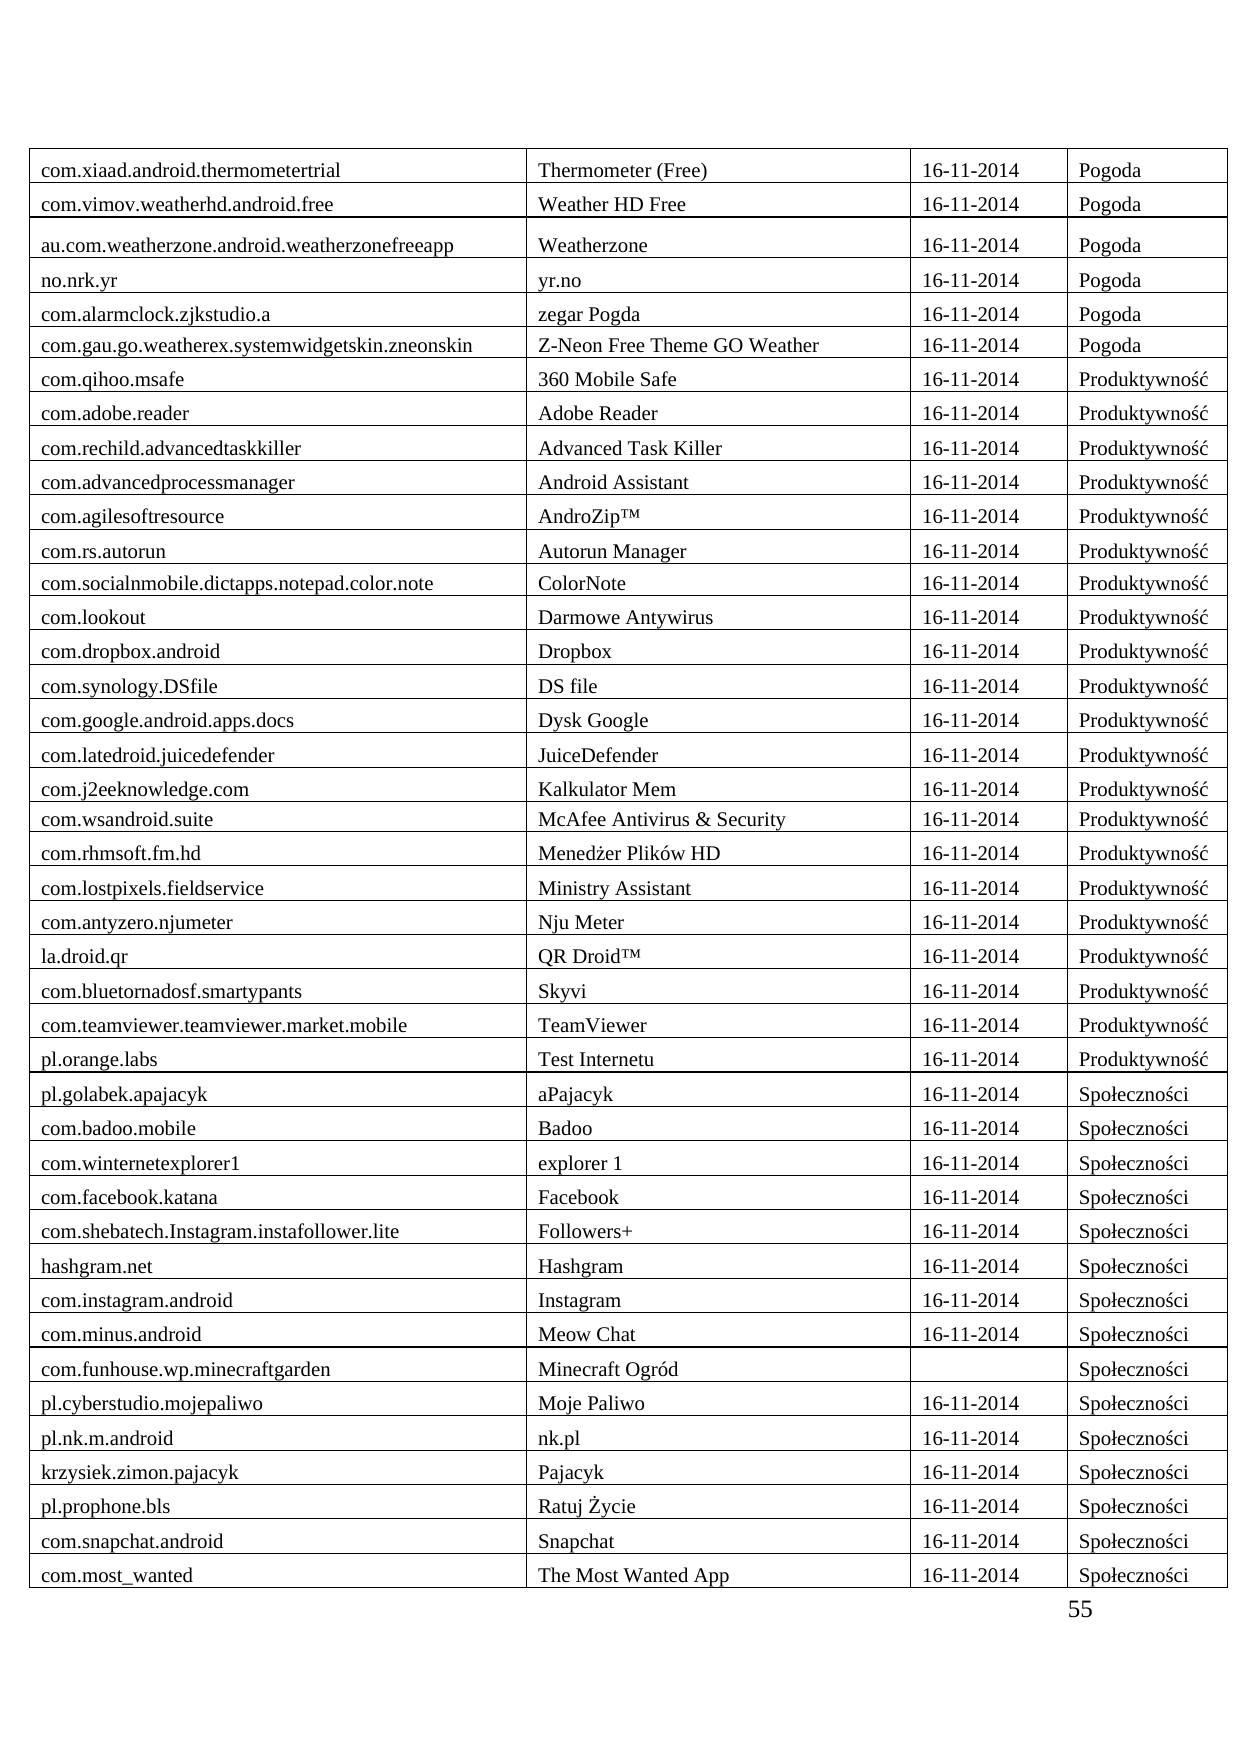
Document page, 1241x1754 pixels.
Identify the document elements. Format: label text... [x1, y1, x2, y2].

table_cell Społeczności [1068, 1279, 1227, 1312]
table_cell hashgram.net [30, 1244, 526, 1278]
table_cell com.advancedprocessmanager [30, 461, 526, 494]
table_cell com.badoo.mobile [30, 1107, 526, 1140]
table_cell 16-11-2014 [911, 866, 1067, 899]
table_cell 16-11-2014 [911, 1451, 1067, 1484]
table_cell pl.prophone.bls [30, 1485, 526, 1518]
table_cell 16-11-2014 [911, 733, 1067, 767]
table_cell no.nrk.yr [30, 258, 526, 292]
table_cell Instagram [527, 1279, 910, 1312]
table_cell Produktywność [1068, 358, 1227, 391]
table_cell [911, 1348, 1067, 1381]
table_cell au.com.weatherzone.android.weatherzonefreeapp [30, 218, 526, 257]
table_cell The Most Wanted App [527, 1554, 910, 1587]
table_cell 16-11-2014 [911, 392, 1067, 425]
table_cell Społeczności [1068, 1141, 1227, 1174]
table_cell Produktywność [1068, 596, 1227, 629]
table_cell com.vimov.weatherhd.android.free [30, 183, 526, 216]
table_cell 16-11-2014 [911, 1210, 1067, 1243]
table_cell 16-11-2014 [911, 1485, 1067, 1518]
table_cell DS file [527, 665, 910, 698]
table_cell Dysk Google [527, 699, 910, 732]
table_cell pl.orange.labs [30, 1038, 526, 1071]
table_cell com.j2eeknowledge.com [30, 768, 526, 801]
table_cell com.rechild.advancedtaskkiller [30, 426, 526, 460]
table_cell com.alarmclock.zjkstudio.a [30, 293, 526, 326]
table_cell com.latedroid.juicedefender [30, 733, 526, 767]
table_cell com.shebatech.Instagram.instafollower.lite [30, 1210, 526, 1243]
table_cell 16-11-2014 [911, 1519, 1067, 1553]
table_cell AndroZip™ [527, 495, 910, 528]
table_cell 16-11-2014 [911, 218, 1067, 257]
table_cell 16-11-2014 [911, 1313, 1067, 1346]
table_cell Moje Paliwo [527, 1382, 910, 1415]
table_cell Społeczności [1068, 1348, 1227, 1381]
table_cell zegar Pogda [527, 293, 910, 326]
table_cell com.lookout [30, 596, 526, 629]
table_cell Thermometer (Free) [527, 149, 910, 182]
table_cell 16-11-2014 [911, 1554, 1067, 1587]
table_cell 16-11-2014 [911, 1107, 1067, 1140]
table_cell Produktywność [1068, 1004, 1227, 1037]
table_cell Społeczności [1068, 1382, 1227, 1415]
table_cell Produktywność [1068, 426, 1227, 460]
table_cell Produktywność [1068, 630, 1227, 663]
table_cell Społeczności [1068, 1176, 1227, 1209]
table_cell 16-11-2014 [911, 935, 1067, 968]
table_cell krzysiek.zimon.pajacyk [30, 1451, 526, 1484]
table_cell 16-11-2014 [911, 1279, 1067, 1312]
table_cell com.instagram.android [30, 1279, 526, 1312]
table_cell Pajacyk [527, 1451, 910, 1484]
table_cell Dropbox [527, 630, 910, 663]
table_cell Menedżer Plików HD [527, 832, 910, 865]
table_cell Facebook [527, 1176, 910, 1209]
table_cell Produktywność [1068, 969, 1227, 1003]
table_cell Produktywność [1068, 461, 1227, 494]
table_cell com.dropbox.android [30, 630, 526, 663]
table_cell com.most_wanted [30, 1554, 526, 1587]
table_cell Ministry Assistant [527, 866, 910, 899]
table_cell 16-11-2014 [911, 495, 1067, 528]
table_cell aPajacyk [527, 1073, 910, 1106]
table_cell Produktywność [1068, 699, 1227, 732]
table_cell Produktywność [1068, 564, 1227, 595]
table_cell Nju Meter [527, 901, 910, 934]
table_cell Społeczności [1068, 1073, 1227, 1106]
table_cell pl.cyberstudio.mojepaliwo [30, 1382, 526, 1415]
table_cell Produktywność [1068, 768, 1227, 801]
table_cell 16-11-2014 [911, 699, 1067, 732]
table_cell com.winternetexplorer1 [30, 1141, 526, 1174]
table_cell 16-11-2014 [911, 1141, 1067, 1174]
table_cell Społeczności [1068, 1519, 1227, 1553]
table_cell 16-11-2014 [911, 327, 1067, 357]
table_cell com.antyzero.njumeter [30, 901, 526, 934]
table_cell Społeczności [1068, 1416, 1227, 1449]
table_cell Badoo [527, 1107, 910, 1140]
table_cell Społeczności [1068, 1244, 1227, 1278]
table_cell Meow Chat [527, 1313, 910, 1346]
table_cell com.socialnmobile.dictapps.notepad.color.note [30, 564, 526, 595]
table_cell 16-11-2014 [911, 832, 1067, 865]
table_cell 16-11-2014 [911, 596, 1067, 629]
table_cell Hashgram [527, 1244, 910, 1278]
table_cell 16-11-2014 [911, 1073, 1067, 1106]
table_cell Produktywność [1068, 733, 1227, 767]
table_cell 360 Mobile Safe [527, 358, 910, 391]
table_cell Darmowe Antywirus [527, 596, 910, 629]
table_cell Adobe Reader [527, 392, 910, 425]
table_cell 16-11-2014 [911, 1416, 1067, 1449]
table_cell Pogoda [1068, 218, 1227, 257]
table_cell Produktywność [1068, 530, 1227, 563]
table_cell Followers+ [527, 1210, 910, 1243]
table_cell Z-Neon Free Theme GO Weather [527, 327, 910, 357]
table_cell pl.nk.m.android [30, 1416, 526, 1449]
table_cell Produktywność [1068, 866, 1227, 899]
table_cell Advanced Task Killer [527, 426, 910, 460]
table_cell 16-11-2014 [911, 426, 1067, 460]
table_cell 16-11-2014 [911, 1038, 1067, 1071]
table_cell Produktywność [1068, 392, 1227, 425]
table_cell Pogoda [1068, 183, 1227, 216]
table_cell Społeczności [1068, 1554, 1227, 1587]
table_cell Produktywność [1068, 832, 1227, 865]
table_cell Społeczności [1068, 1107, 1227, 1140]
table_cell com.qihoo.msafe [30, 358, 526, 391]
table_cell Autorun Manager [527, 530, 910, 563]
table_cell Pogoda [1068, 327, 1227, 357]
table_cell Produktywność [1068, 802, 1227, 831]
table_cell com.rs.autorun [30, 530, 526, 563]
table_cell 16-11-2014 [911, 530, 1067, 563]
table_cell com.synology.DSfile [30, 665, 526, 698]
table_cell Minecraft Ogród [527, 1348, 910, 1381]
table_cell com.adobe.reader [30, 392, 526, 425]
table_cell com.snapchat.android [30, 1519, 526, 1553]
table_cell la.droid.qr [30, 935, 526, 968]
table_cell 16-11-2014 [911, 1244, 1067, 1278]
table_cell 16-11-2014 [911, 258, 1067, 292]
table_cell Pogoda [1068, 258, 1227, 292]
table_cell explorer 1 [527, 1141, 910, 1174]
table_cell com.bluetornadosf.smartypants [30, 969, 526, 1003]
table_cell nk.pl [527, 1416, 910, 1449]
table_cell 16-11-2014 [911, 1382, 1067, 1415]
table_cell JuiceDefender [527, 733, 910, 767]
table_cell com.minus.android [30, 1313, 526, 1346]
table_cell Społeczności [1068, 1313, 1227, 1346]
table_cell com.facebook.katana [30, 1176, 526, 1209]
table_cell Produktywność [1068, 1038, 1227, 1071]
table_cell McAfee Antivirus & Security [527, 802, 910, 831]
table_cell Android Assistant [527, 461, 910, 494]
table_cell com.rhmsoft.fm.hd [30, 832, 526, 865]
table_cell Kalkulator Mem [527, 768, 910, 801]
table_cell com.lostpixels.fieldservice [30, 866, 526, 899]
table_cell pl.golabek.apajacyk [30, 1073, 526, 1106]
table_cell Test Internetu [527, 1038, 910, 1071]
table_cell Pogoda [1068, 293, 1227, 326]
table_cell Produktywność [1068, 665, 1227, 698]
table_cell 16-11-2014 [911, 901, 1067, 934]
table_cell Pogoda [1068, 149, 1227, 182]
table_cell Społeczności [1068, 1485, 1227, 1518]
table_cell com.xiaad.android.thermometertrial [30, 149, 526, 182]
table_cell 16-11-2014 [911, 564, 1067, 595]
table_cell com.teamviewer.teamviewer.market.mobile [30, 1004, 526, 1037]
table_cell 16-11-2014 [911, 1004, 1067, 1037]
table_cell 16-11-2014 [911, 183, 1067, 216]
table_cell com.google.android.apps.docs [30, 699, 526, 732]
table_cell com.funhouse.wp.minecraftgarden [30, 1348, 526, 1381]
table_cell com.wsandroid.suite [30, 802, 526, 831]
table_cell 16-11-2014 [911, 149, 1067, 182]
table_cell 16-11-2014 [911, 358, 1067, 391]
table_cell Produktywność [1068, 901, 1227, 934]
table_cell QR Droid™ [527, 935, 910, 968]
table_cell Weatherzone [527, 218, 910, 257]
table_cell 16-11-2014 [911, 293, 1067, 326]
table_cell Społeczności [1068, 1210, 1227, 1243]
table_cell ColorNote [527, 564, 910, 595]
table_cell Ratuj Życie [527, 1485, 910, 1518]
table_cell Produktywność [1068, 935, 1227, 968]
table_cell com.agilesoftresource [30, 495, 526, 528]
table_cell 16-11-2014 [911, 461, 1067, 494]
table_cell 16-11-2014 [911, 969, 1067, 1003]
table_cell Skyvi [527, 969, 910, 1003]
table_cell TeamViewer [527, 1004, 910, 1037]
table_cell Snapchat [527, 1519, 910, 1553]
table_cell Weather HD Free [527, 183, 910, 216]
table_cell 16-11-2014 [911, 768, 1067, 801]
table_cell Społeczności [1068, 1451, 1227, 1484]
table_cell 16-11-2014 [911, 1176, 1067, 1209]
table_cell 16-11-2014 [911, 630, 1067, 663]
table_cell yr.no [527, 258, 910, 292]
table_cell com.gau.go.weatherex.systemwidgetskin.zneonskin [30, 327, 526, 357]
table_cell Produktywność [1068, 495, 1227, 528]
table_cell 16-11-2014 [911, 665, 1067, 698]
table_cell 16-11-2014 [911, 802, 1067, 831]
